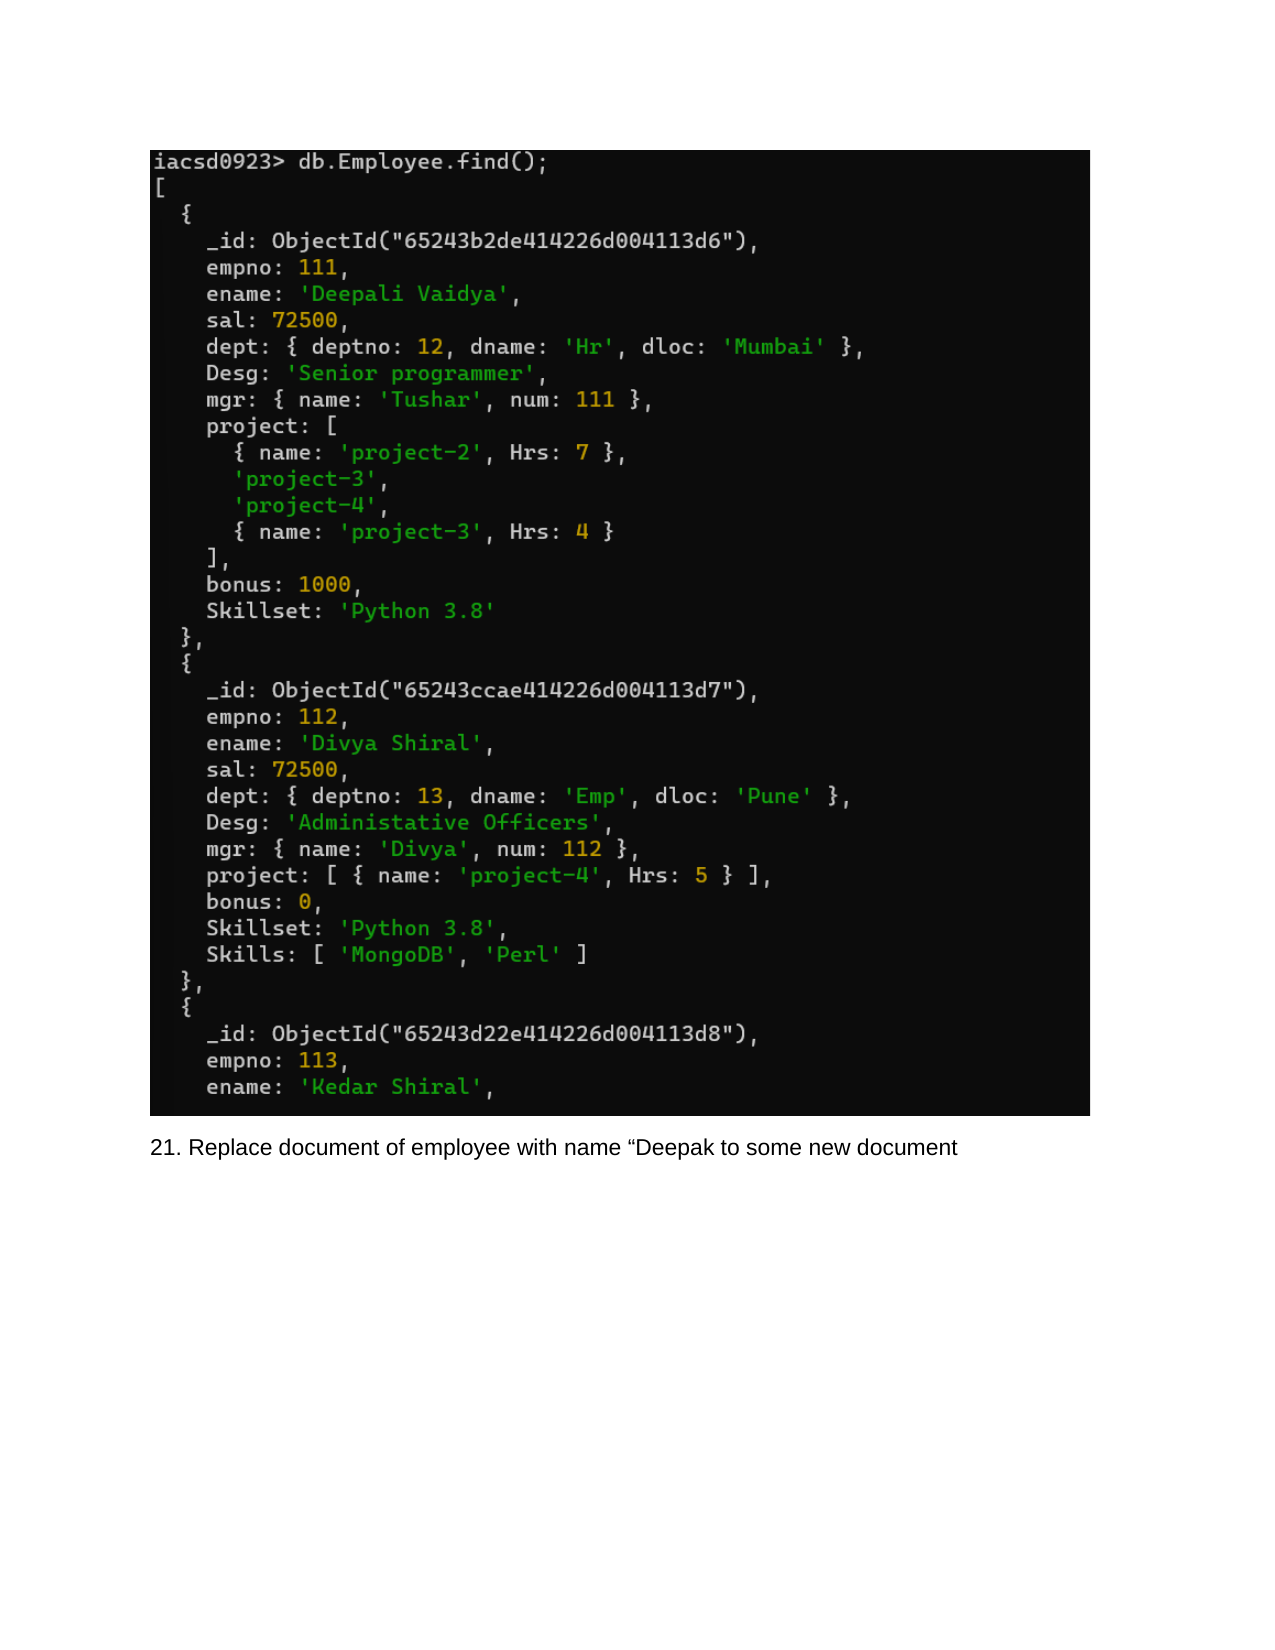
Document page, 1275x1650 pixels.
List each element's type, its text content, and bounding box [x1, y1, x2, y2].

picture [150, 150, 1091, 1116]
text 21. Replace document of employee with name “Deepak to some new document [150, 1134, 1125, 1161]
